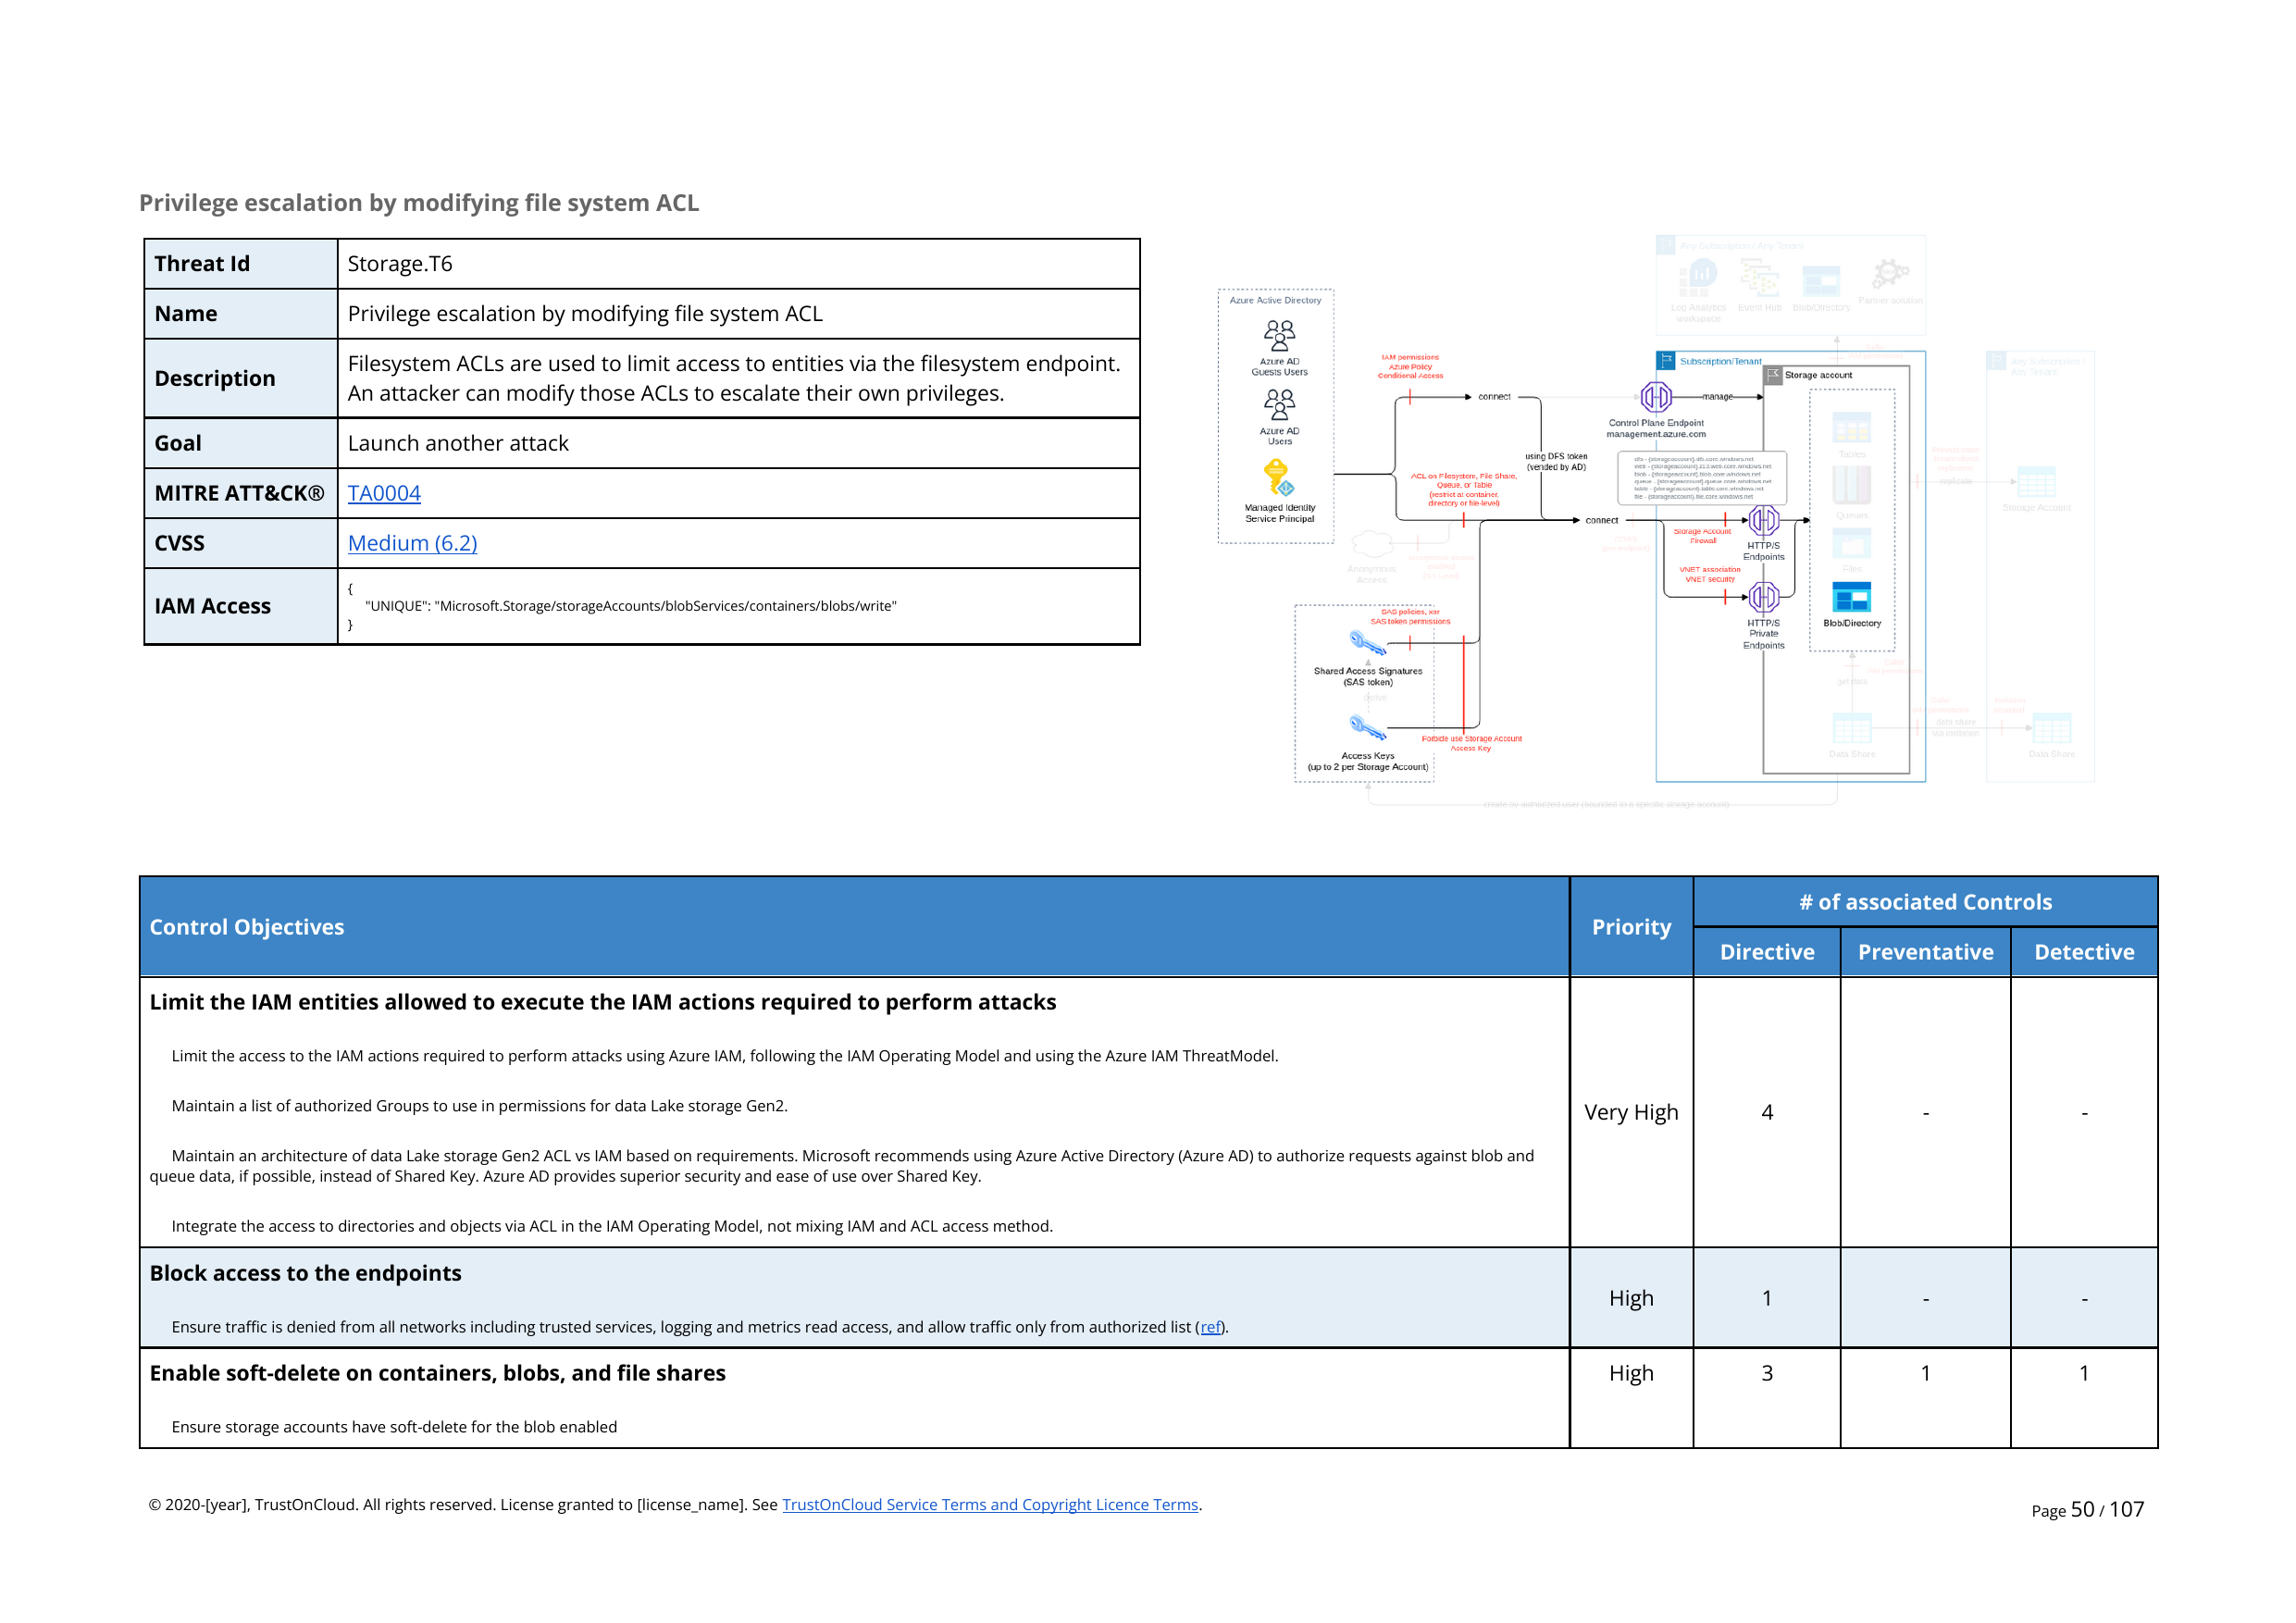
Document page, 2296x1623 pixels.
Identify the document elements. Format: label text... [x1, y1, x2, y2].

table_cell - [2012, 978, 2157, 1246]
table_cell - [2012, 1248, 2157, 1346]
table_cell 1 [1694, 1248, 1840, 1346]
table_cell 3 [1694, 1349, 1840, 1446]
picture [1217, 234, 2096, 813]
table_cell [141, 1349, 1569, 1446]
table_cell Directive [1694, 928, 1840, 975]
table_header Control Objectives [141, 877, 1569, 975]
table_cell Preventative [1842, 928, 2010, 975]
table_header # of associated Controls [1694, 877, 2157, 925]
table_cell 1 [2012, 1349, 2157, 1446]
table_cell 1 [1842, 1349, 2010, 1446]
table_cell Very High [1571, 978, 1693, 1246]
table_cell 4 [1694, 978, 1840, 1246]
table_cell Limit the IAM entities allowed to execute the IAM actions required to perform attacks Limit the access to the IAM actions required to perform attacks using Azure IAM, following the IAM Operating Model and using the Azure IAM ThreatModel. Maintain a list of authorized Groups to use in permissions for data Lake storage Gen2. Maintain an architecture of data Lake storage Gen2 ACL vs IAM based on requirements. Microsoft recommends using Azure Active Directory (Azure AD) to authorize requests against blob and queue data, if possible, instead of Shared Key. Azure AD provides superior security and ease of use over Shared Key. Integrate the access to directories and objects via ACL in the IAM Operating Model, not mixing IAM and ACL access method. [141, 978, 1569, 1246]
table_header Priority [1571, 877, 1693, 975]
table_cell Detective [2012, 928, 2157, 975]
table_cell - [1842, 1248, 2010, 1346]
table_header [1150, 225, 2157, 825]
table_cell Block access to the endpoints Ensure traffic is denied from all networks including trusted services, logging and metrics read access, and allow traffic only from authorized list (ref). [141, 1248, 1569, 1346]
table_cell High [1571, 1248, 1693, 1346]
subtitle Privilege escalation by modifying file system ACL [139, 187, 2156, 218]
table_cell - [1842, 978, 2010, 1246]
table_header [141, 225, 1148, 825]
table_cell High [1571, 1349, 1693, 1446]
